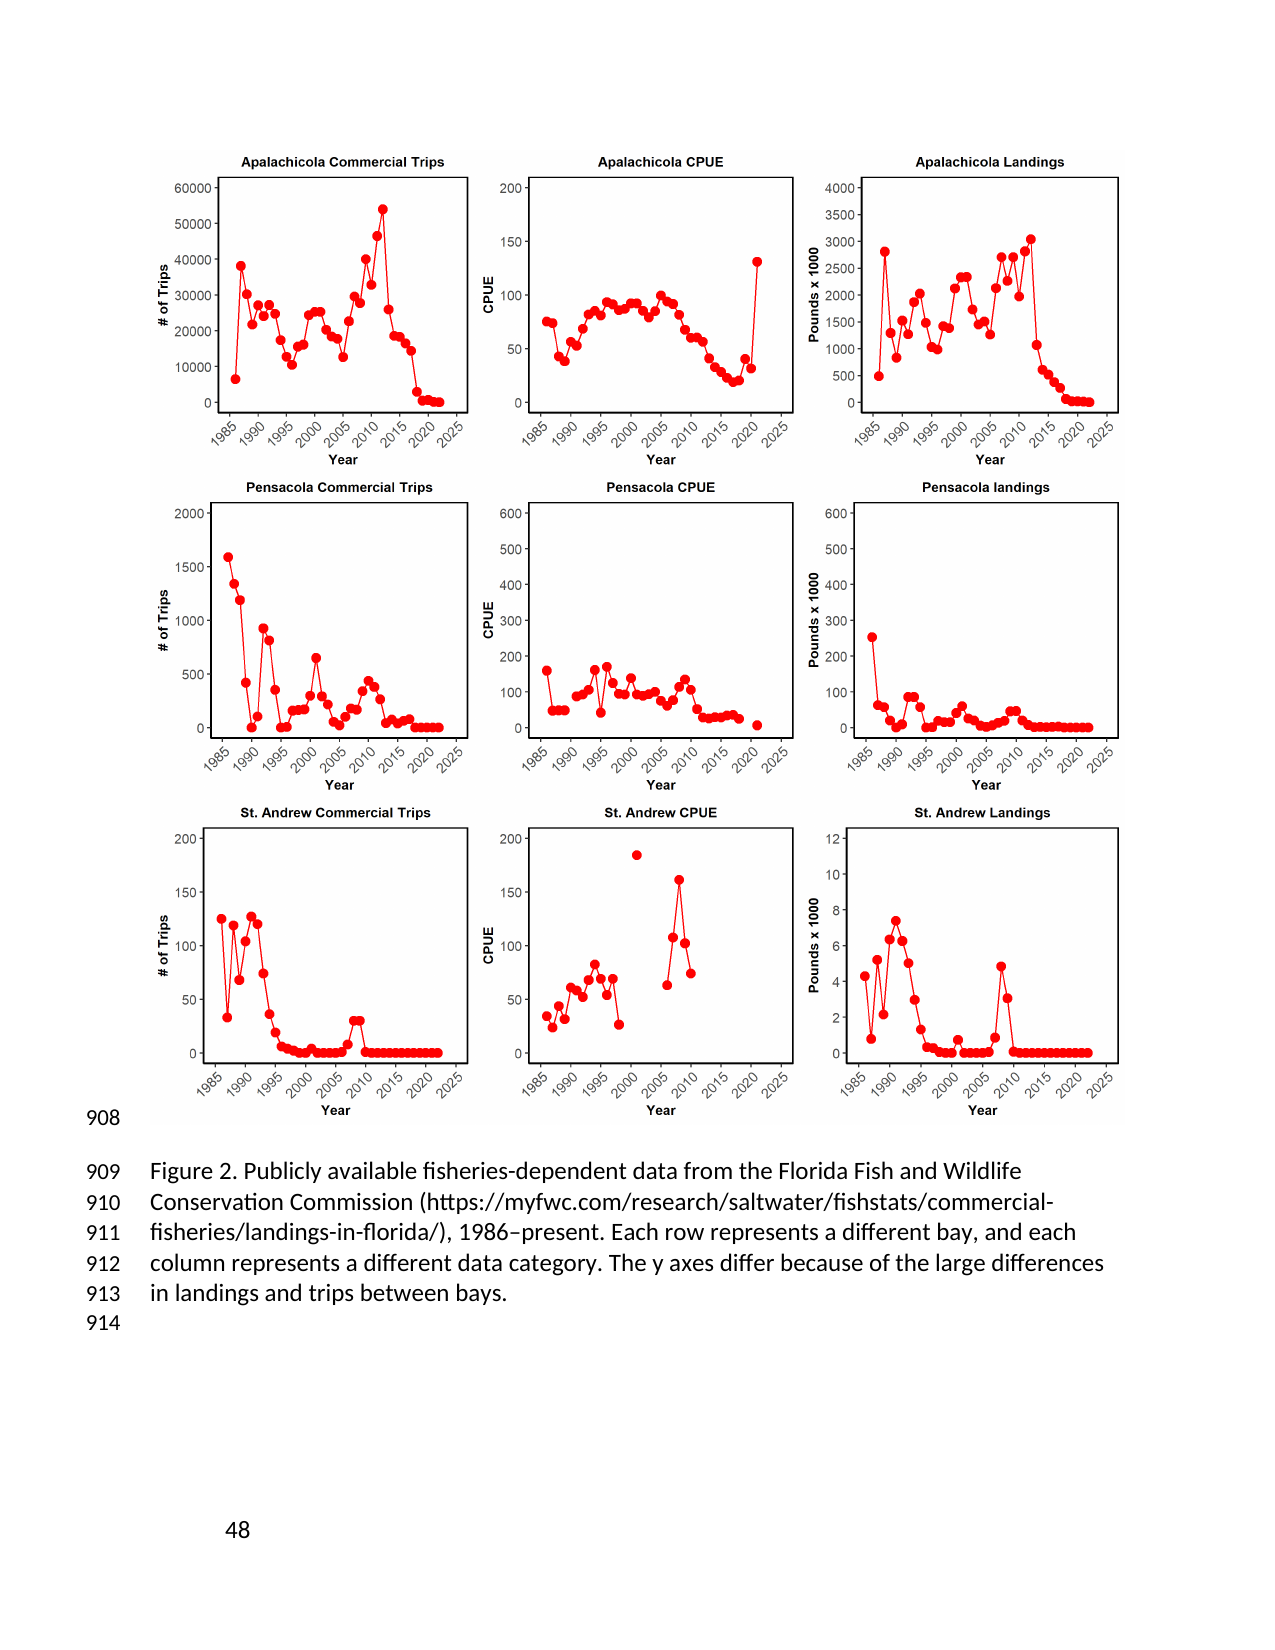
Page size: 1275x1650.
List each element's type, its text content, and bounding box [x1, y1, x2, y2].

text Figure 2. Publicly available fisheries-dependent data from the Florida Fish and Wildlife Conservation Commission (https://myfwc.com/research/saltwater/fishstats/commercial-fisheries/landings-in-florida/), 1986–present. Each row represents a different bay, and each column represents a different data category. The y axes differ because of the large differences in landings and trips between bays. [150, 1156, 1125, 1308]
picture [150, 150, 1125, 1125]
